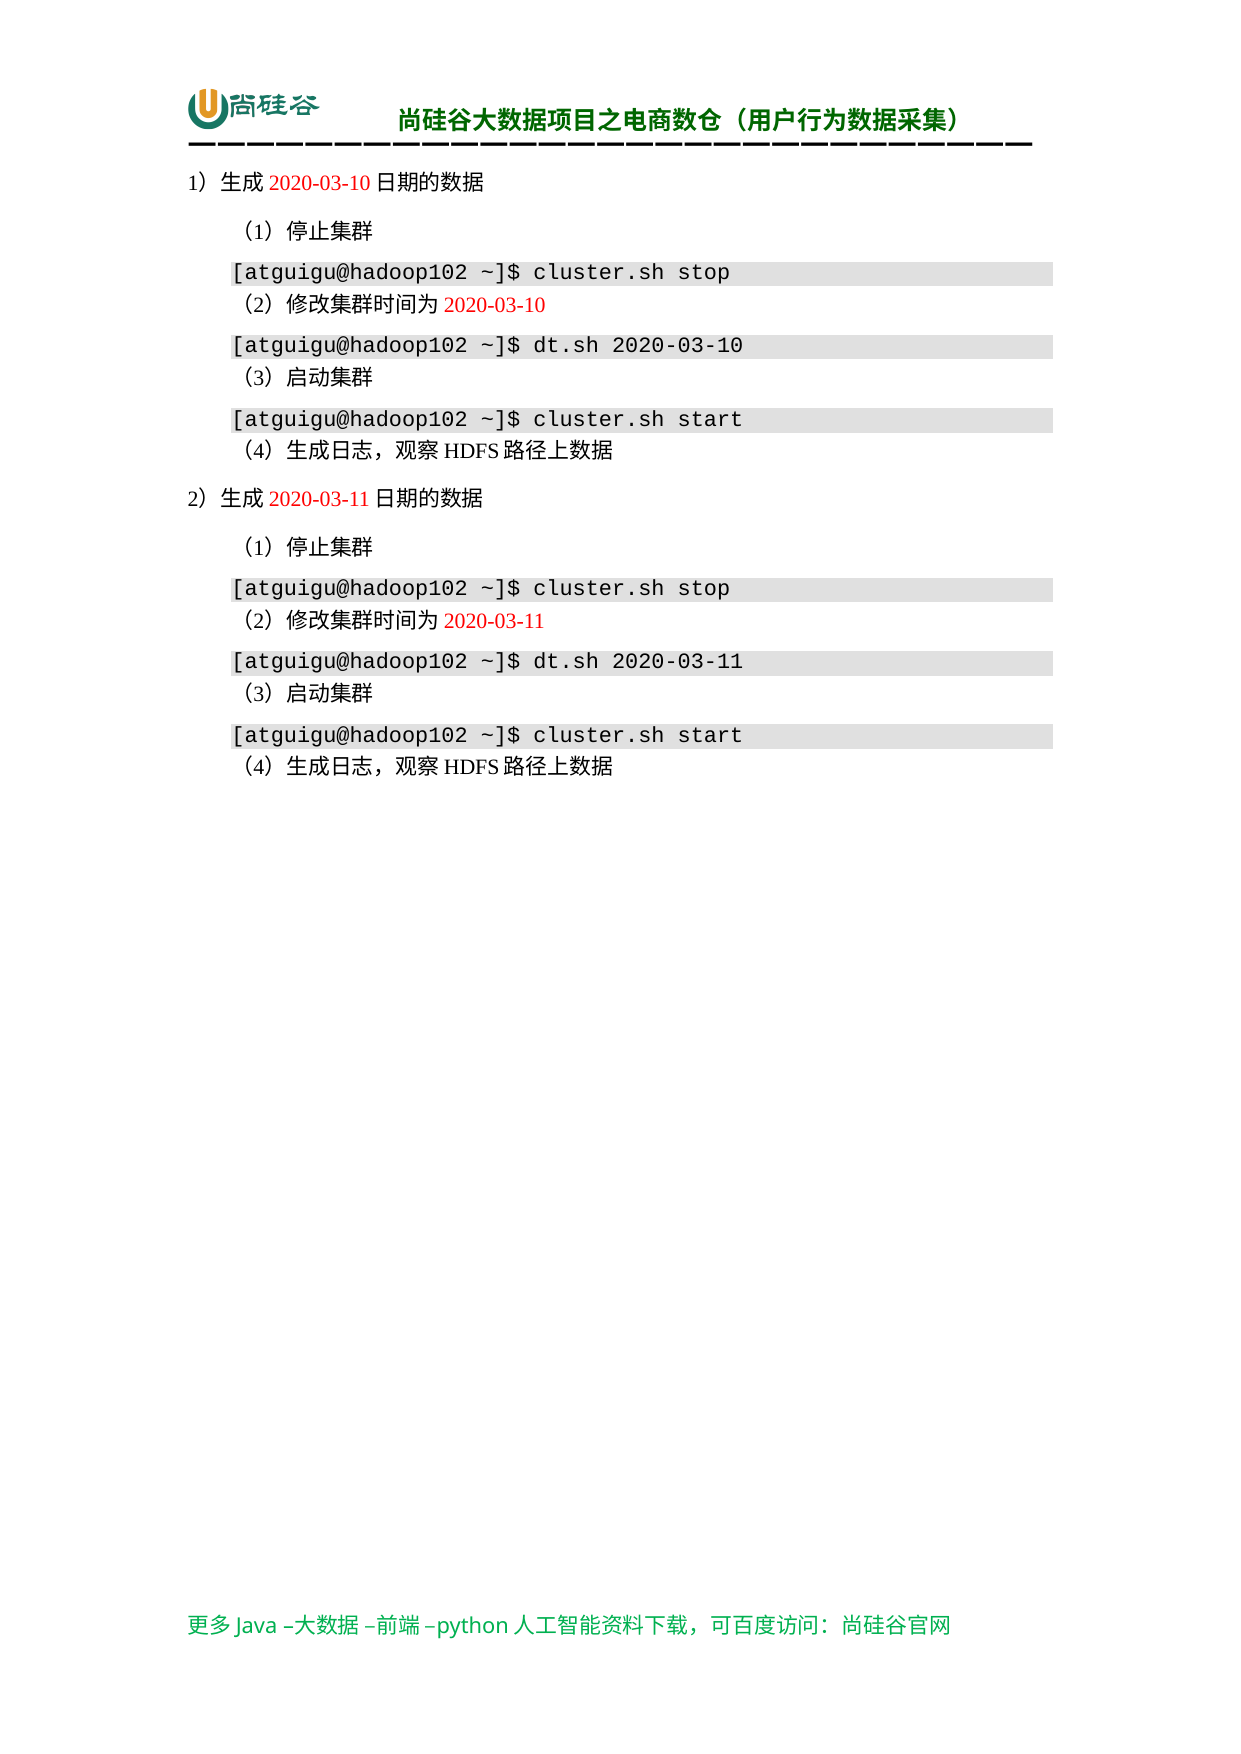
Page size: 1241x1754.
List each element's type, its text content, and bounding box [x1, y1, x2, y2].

text （1）停止集群 [187, 213, 1053, 246]
text [atguigu@hadoop102 ~]$ dt.sh 2020-03-11 [231, 651, 1053, 676]
text （4）生成日志，观察HDFS路径上数据 [187, 433, 1053, 465]
text [atguigu@hadoop102 ~]$ cluster.sh start [231, 724, 1053, 749]
text （2）修改集群时间为2020-03-10 [187, 286, 1053, 319]
text （1）停止集群 [187, 529, 1053, 562]
text （3）启动集群 [187, 676, 1053, 708]
text （2）修改集群时间为2020-03-11 [187, 602, 1053, 635]
text [atguigu@hadoop102 ~]$ dt.sh 2020-03-10 [231, 335, 1053, 359]
picture [187, 88, 321, 130]
text [atguigu@hadoop102 ~]$ cluster.sh stop [231, 578, 1053, 602]
text （4）生成日志，观察HDFS路径上数据 [187, 749, 1053, 781]
text [atguigu@hadoop102 ~]$ cluster.sh stop [231, 262, 1053, 286]
text [atguigu@hadoop102 ~]$ cluster.sh start [231, 408, 1053, 433]
text 1）生成2020-03-10日期的数据 [187, 165, 1053, 197]
text （3）启动集群 [187, 359, 1053, 392]
text 2）生成2020-03-11日期的数据 [187, 481, 1053, 513]
